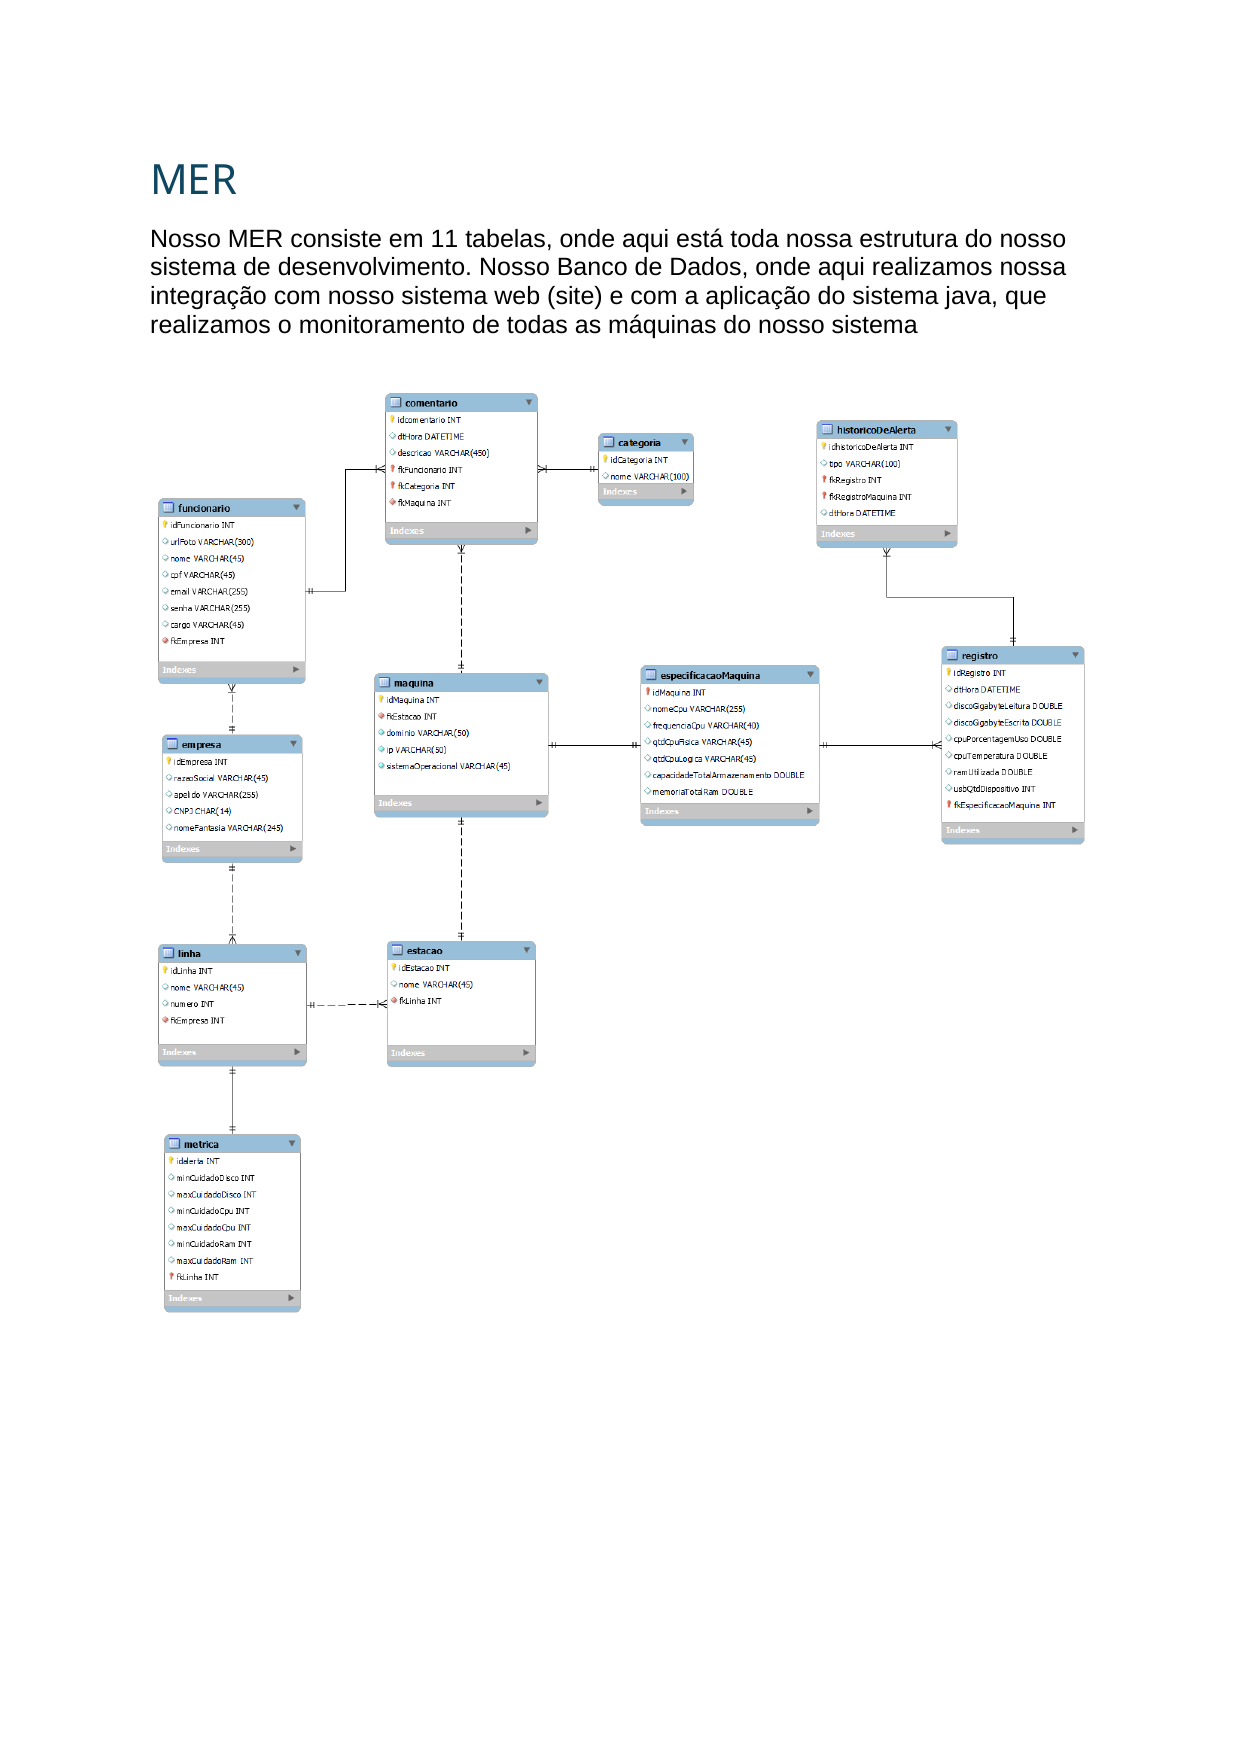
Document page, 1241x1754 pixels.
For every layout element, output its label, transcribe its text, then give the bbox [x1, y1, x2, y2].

picture [150, 385, 1091, 1319]
subtitle MER [150, 150, 1090, 207]
text Nosso MER consiste em 11 tabelas, onde aqui está toda nossa estrutura do nosso sistema de desenvolvimento. Nosso Banco de Dados, onde aqui realizamos nossa integração com nosso sistema web (site) e com a aplicação do sistema java, que realizamos o monitoramento de todas as máquinas do nosso sistema [150, 223, 1090, 338]
